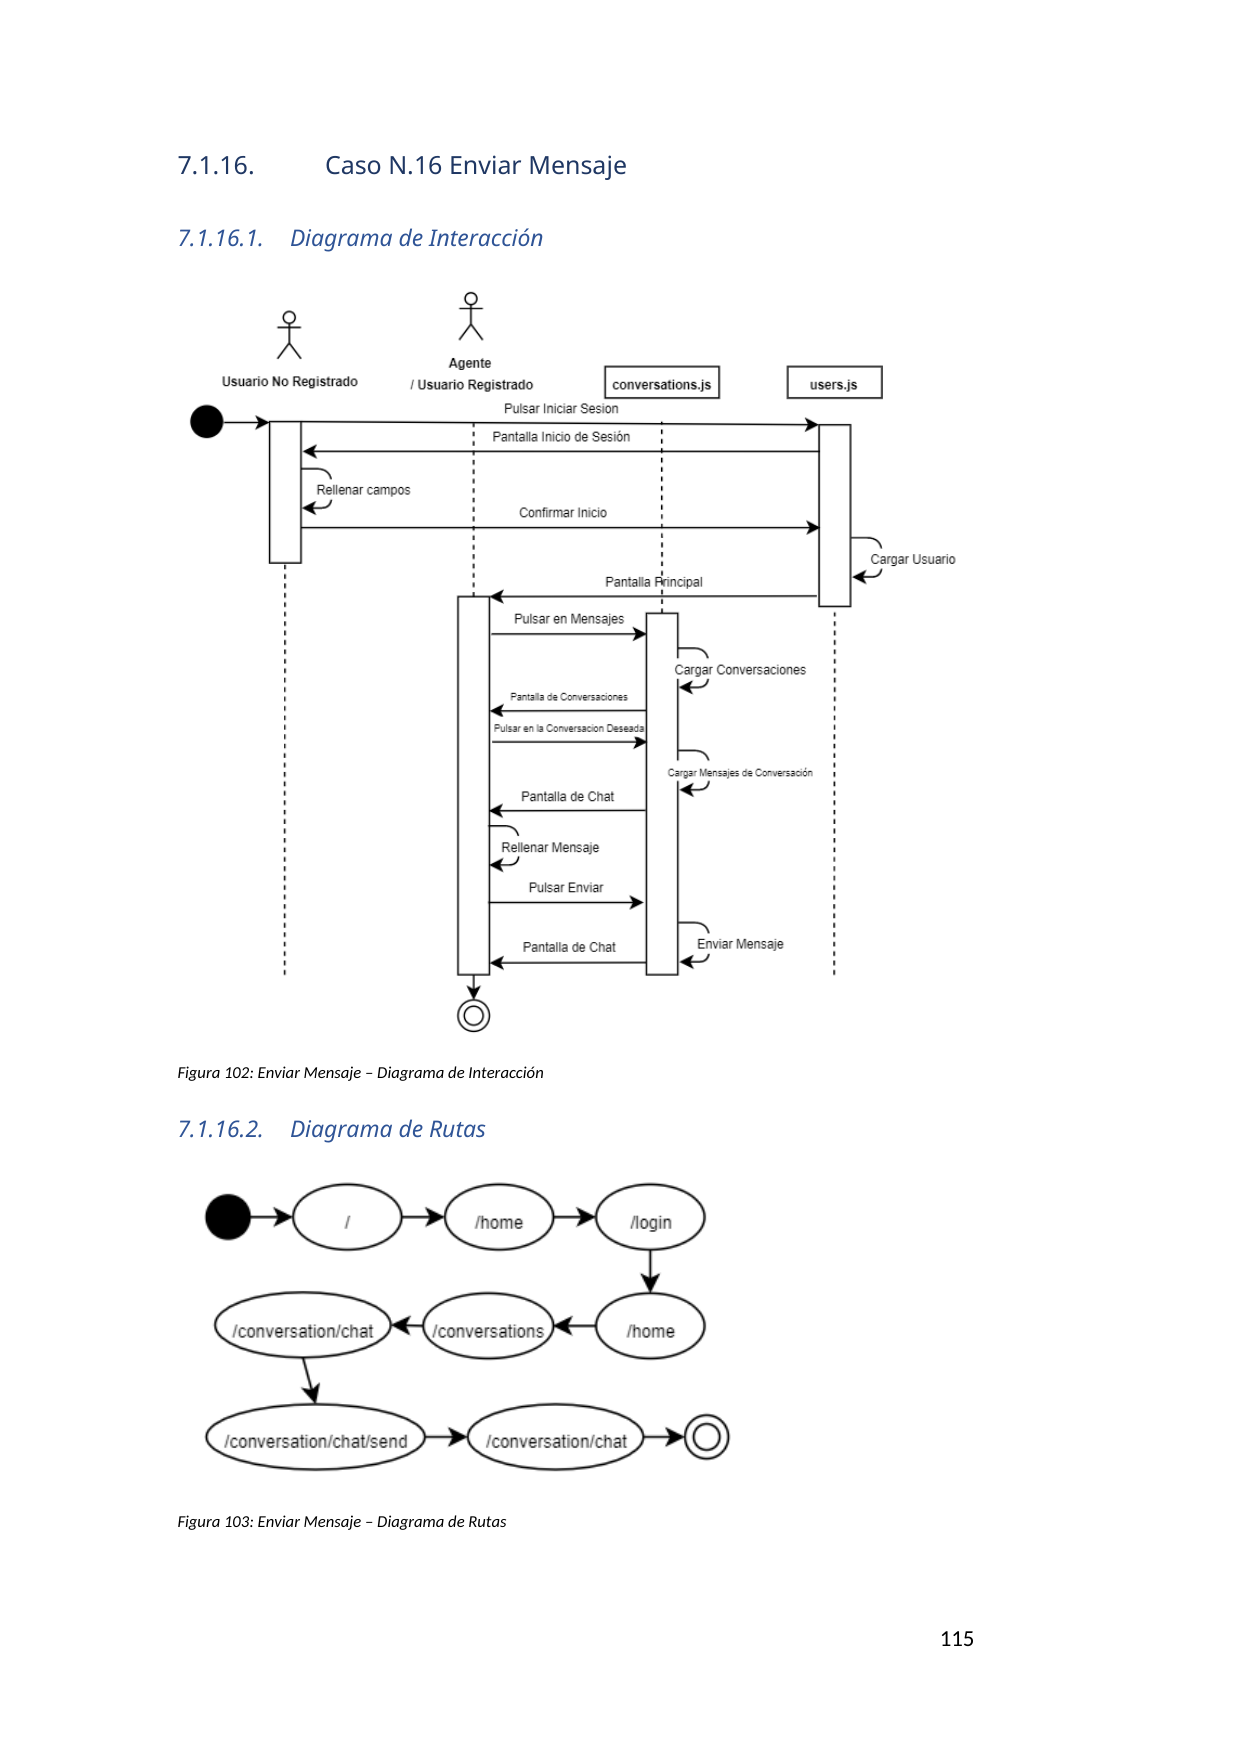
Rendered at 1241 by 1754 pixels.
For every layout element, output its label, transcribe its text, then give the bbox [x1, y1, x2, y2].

subtitle Diagrama de Rutas [177, 1113, 974, 1144]
text Figura 103: Enviar Mensaje – Diagrama de Rutas [177, 1511, 974, 1531]
picture [177, 1172, 750, 1493]
subtitle Diagrama de Interacción [177, 222, 974, 253]
subtitle Caso N.16 Enviar Mensaje [177, 148, 974, 182]
text Figura 102: Enviar Mensaje – Diagrama de Interacción [177, 1062, 974, 1082]
picture [177, 280, 975, 1044]
